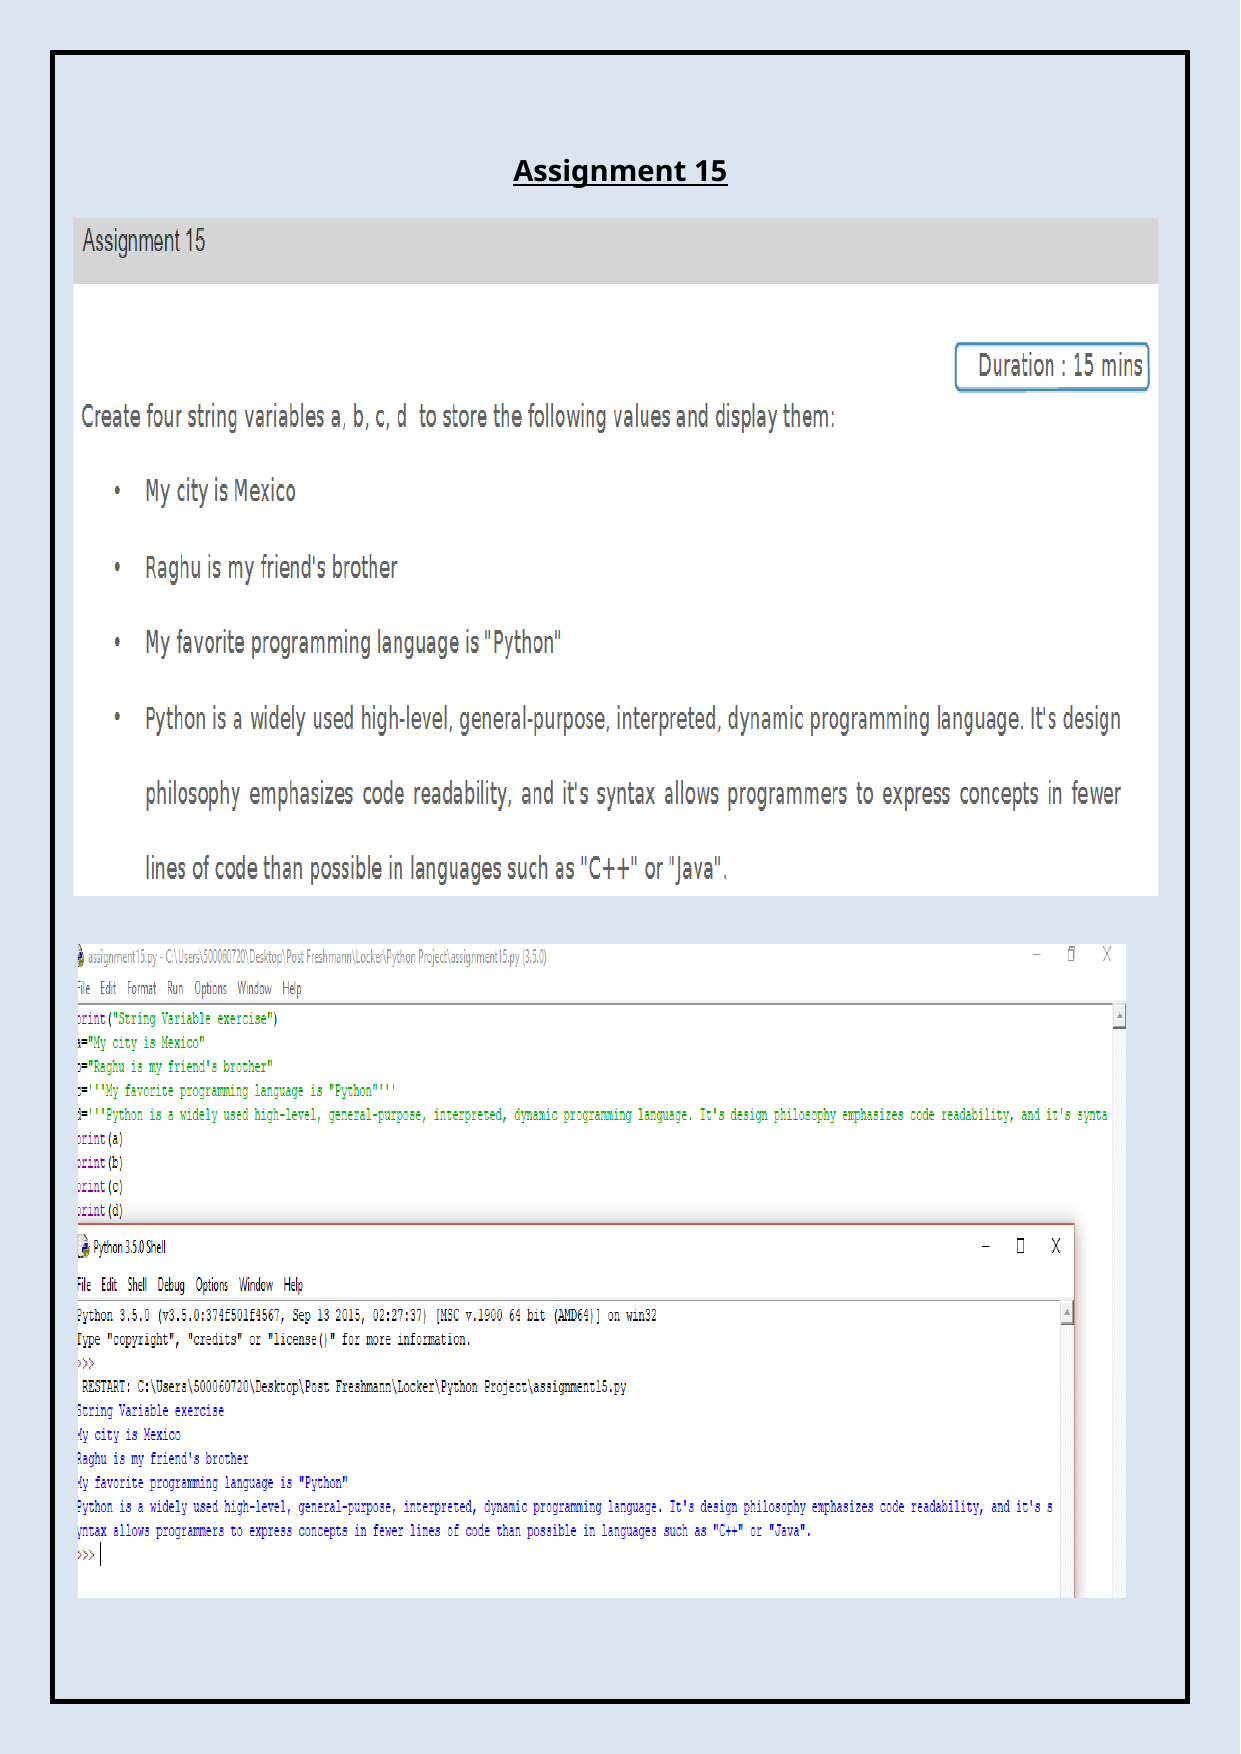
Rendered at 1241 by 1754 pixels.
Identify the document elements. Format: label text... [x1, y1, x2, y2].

picture [73, 218, 1159, 896]
picture [77, 944, 1126, 1598]
text Assignment 15 [150, 150, 1090, 190]
